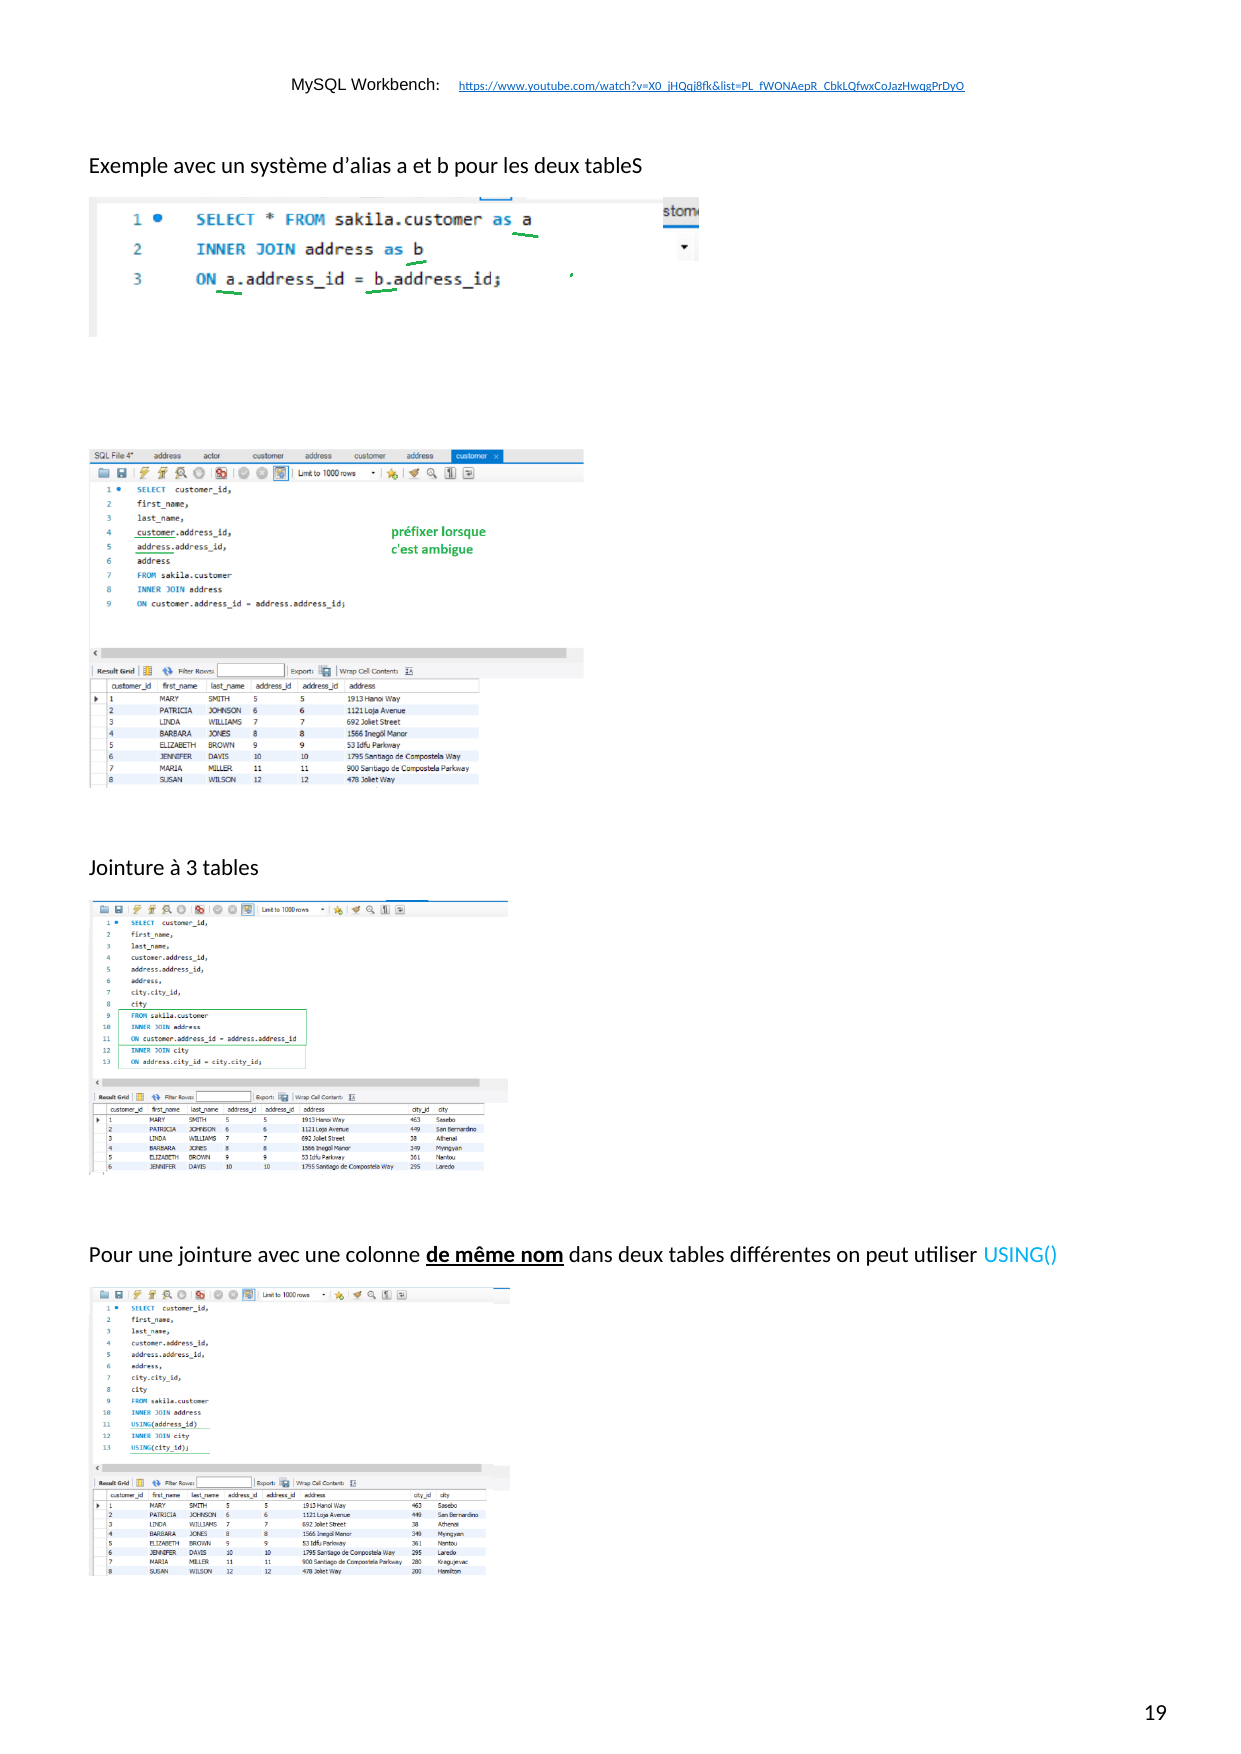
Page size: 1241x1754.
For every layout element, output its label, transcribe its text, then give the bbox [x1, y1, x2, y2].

picture [88, 1287, 510, 1576]
text Jointure à 3 tables [89, 853, 1167, 881]
text Exemple avec un système d’alias a et b pour les deux tableS [89, 151, 1167, 179]
picture [88, 449, 584, 788]
text Pour une jointure avec une colonne de même nom dans deux tables différentes on peut utiliser USING() [89, 1240, 1167, 1268]
picture [88, 900, 508, 1175]
picture [88, 197, 699, 337]
